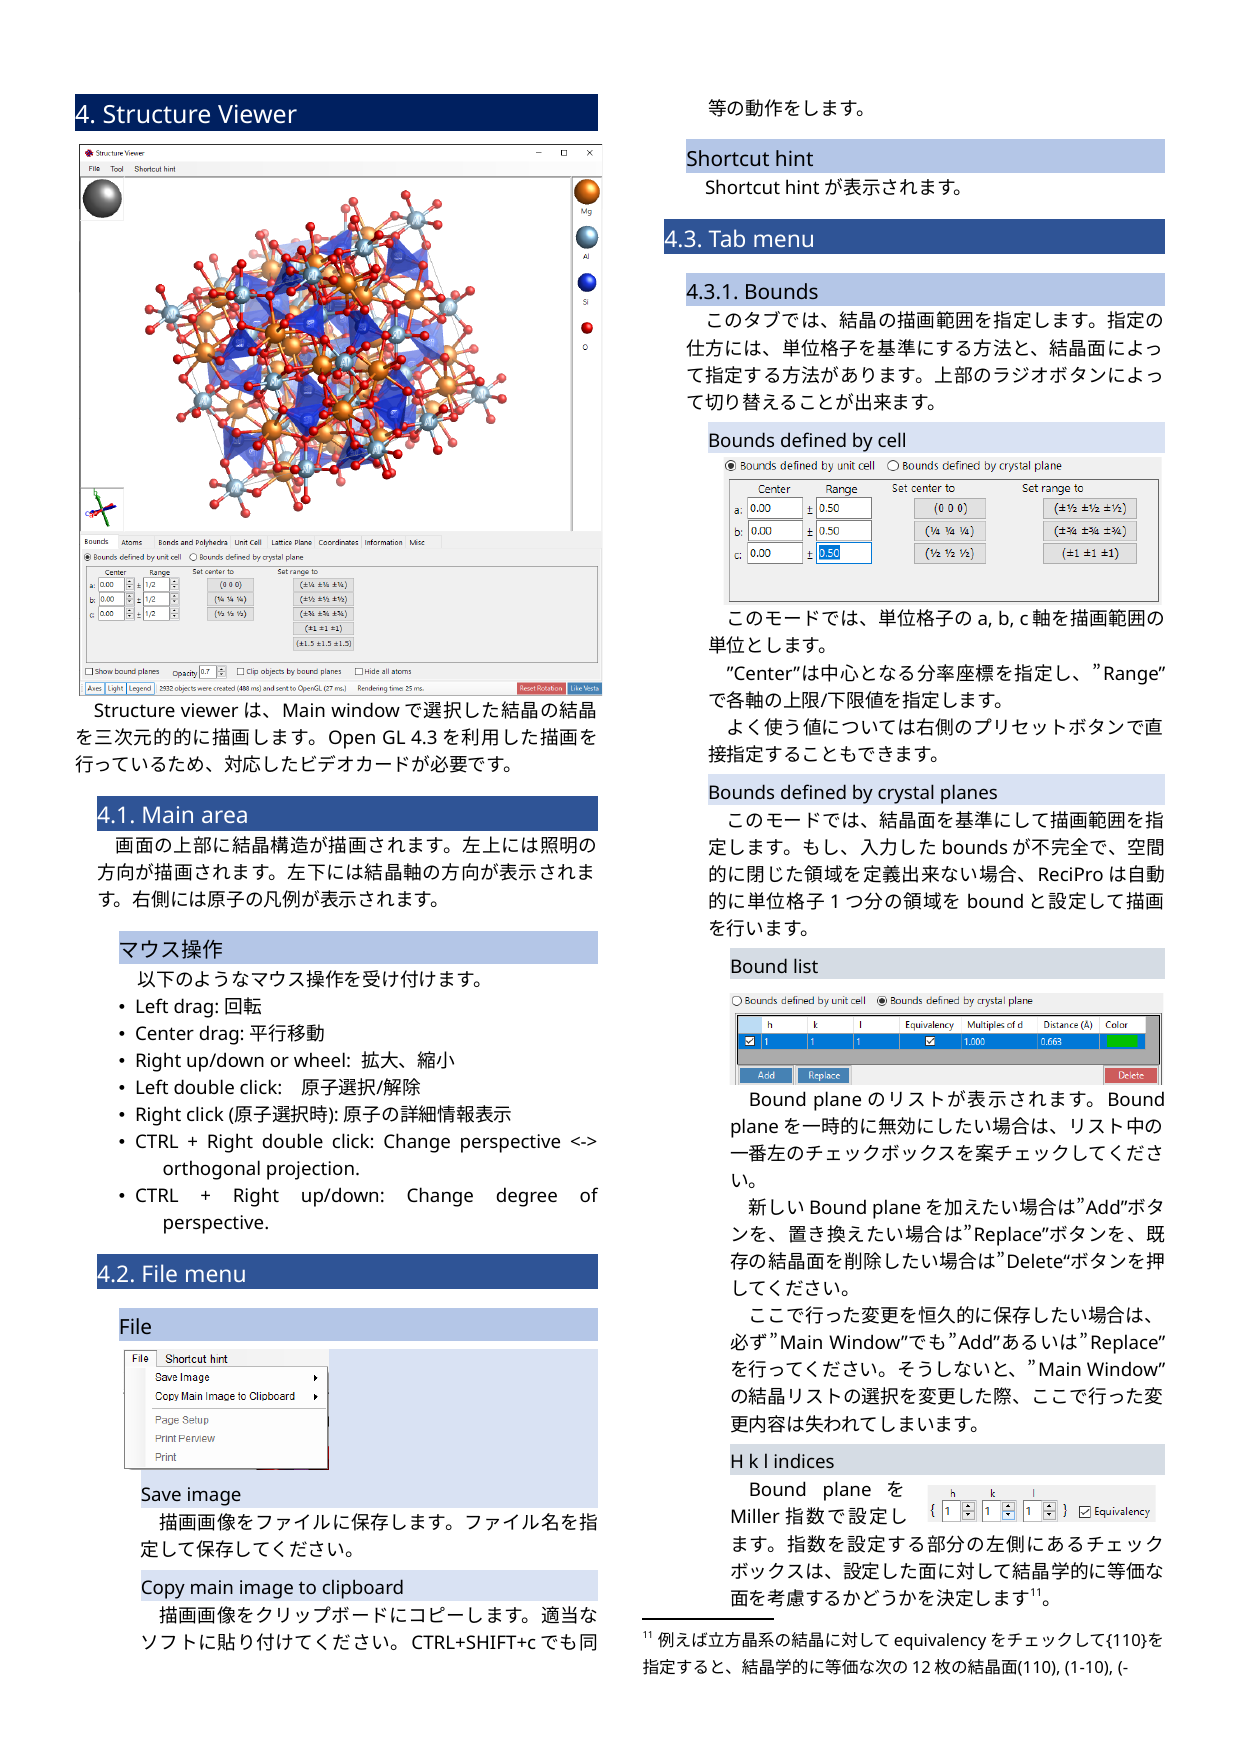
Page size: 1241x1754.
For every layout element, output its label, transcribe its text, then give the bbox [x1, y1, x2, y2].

subtitle Bound list [730, 948, 1165, 979]
picture [79, 144, 603, 696]
subtitle 4.1. Main area [97, 796, 598, 831]
subtitle H k l indices [730, 1444, 1165, 1475]
list Right up/down or wheel: 拡大、縮小 [119, 1046, 598, 1073]
text 描画画像をクリップボードにコピーします。適当なソフトに貼り付けてください。CTRL+SHIFT+cでも同等の動作をします。 [708, 94, 1165, 121]
text 描画画像をファイルに保存します。ファイル名を指定して保存してください。 [141, 1508, 598, 1562]
subtitle 4. Structure Viewer [75, 94, 598, 131]
list Left double click: 原子選択/解除 [119, 1073, 598, 1100]
text このモードでは、結晶面を基準にして描画範囲を指定します。もし、入力したboundsが不完全で、空間的に閉じた領域を定義出来ない場合、ReciProは自動的に単位格子1つ分の領域をboundと設定して描画を行います。 [708, 805, 1165, 941]
picture [723, 457, 1162, 605]
picture [729, 993, 1164, 1085]
text ここで行った変更を恒久的に保存したい場合は、必ず”Main Window”でも”Add”あるいは”Replace”を行ってください。そうしないと、”Main Window”の結晶リストの選択を変更した際、ここで行った変更内容は失われてしまいます。 [730, 1301, 1165, 1436]
subtitle File [119, 1308, 598, 1341]
subtitle 4.3. Tab menu [664, 219, 1165, 254]
subtitle Bounds defined by crystal planes [708, 774, 1165, 805]
subtitle Shortcut hint [686, 139, 1165, 173]
picture [123, 1349, 329, 1470]
picture [927, 1485, 1156, 1522]
list Left drag: 回転 [119, 991, 598, 1018]
subtitle マウス操作 [119, 931, 598, 964]
subtitle 4.2. File menu [97, 1254, 598, 1289]
list Right click (原子選択時): 原子の詳細情報表示 [119, 1100, 598, 1127]
list CTRL + Right double click: Change perspective <-> orthogonal projection. [119, 1127, 598, 1181]
text 以下のようなマウス操作を受け付けます。 [119, 964, 598, 991]
list CTRL + Right up/down: Change degree of perspective. [119, 1181, 598, 1235]
subtitle Bounds defined by cell [708, 422, 1165, 453]
text Shortcut hint が表示されます。 [686, 173, 1165, 200]
text Bound planeをMiller指数で設定します。指数を設定する部分の左側にあるチェックボックスは、設定した面に対して結晶学的に等価な面を考慮するかどうかを決定します。 [730, 1475, 1165, 1611]
subtitle Copy main image to clipboard [141, 1570, 598, 1601]
text よく使う値については右側のプリセットボタンで直接指定することもできます。 [708, 712, 1165, 767]
text 描画画像をクリップボードにコピーします。適当なソフトに貼り付けてください。CTRL+SHIFT+cでも同等の動作をします。 [141, 1601, 598, 1655]
text このタブでは、結晶の描画範囲を指定します。指定の仕方には、単位格子を基準にする方法と、結晶面によって指定する方法があります。上部のラジオボタンによって切り替えることが出来ます。 [686, 306, 1165, 414]
list Center drag: 平行移動 [119, 1018, 598, 1046]
text ”Center”は中心となる分率座標を指定し、”Range”で各軸の上限/下限値を指定します。 [708, 658, 1165, 712]
text 新しいBound planeを加えたい場合は”Add”ボタンを、置き換えたい場合は”Replace”ボタンを、既存の結晶面を削除したい場合は”Delete“ボタンを押してください。 [730, 1193, 1165, 1301]
subtitle 4.3.1. Bounds [686, 273, 1165, 306]
text 画面の上部に結晶構造が描画されます。左上には照明の方向が描画されます。左下には結晶軸の方向が表示されます。右側には原子の凡例が表示されます。 [97, 831, 598, 912]
